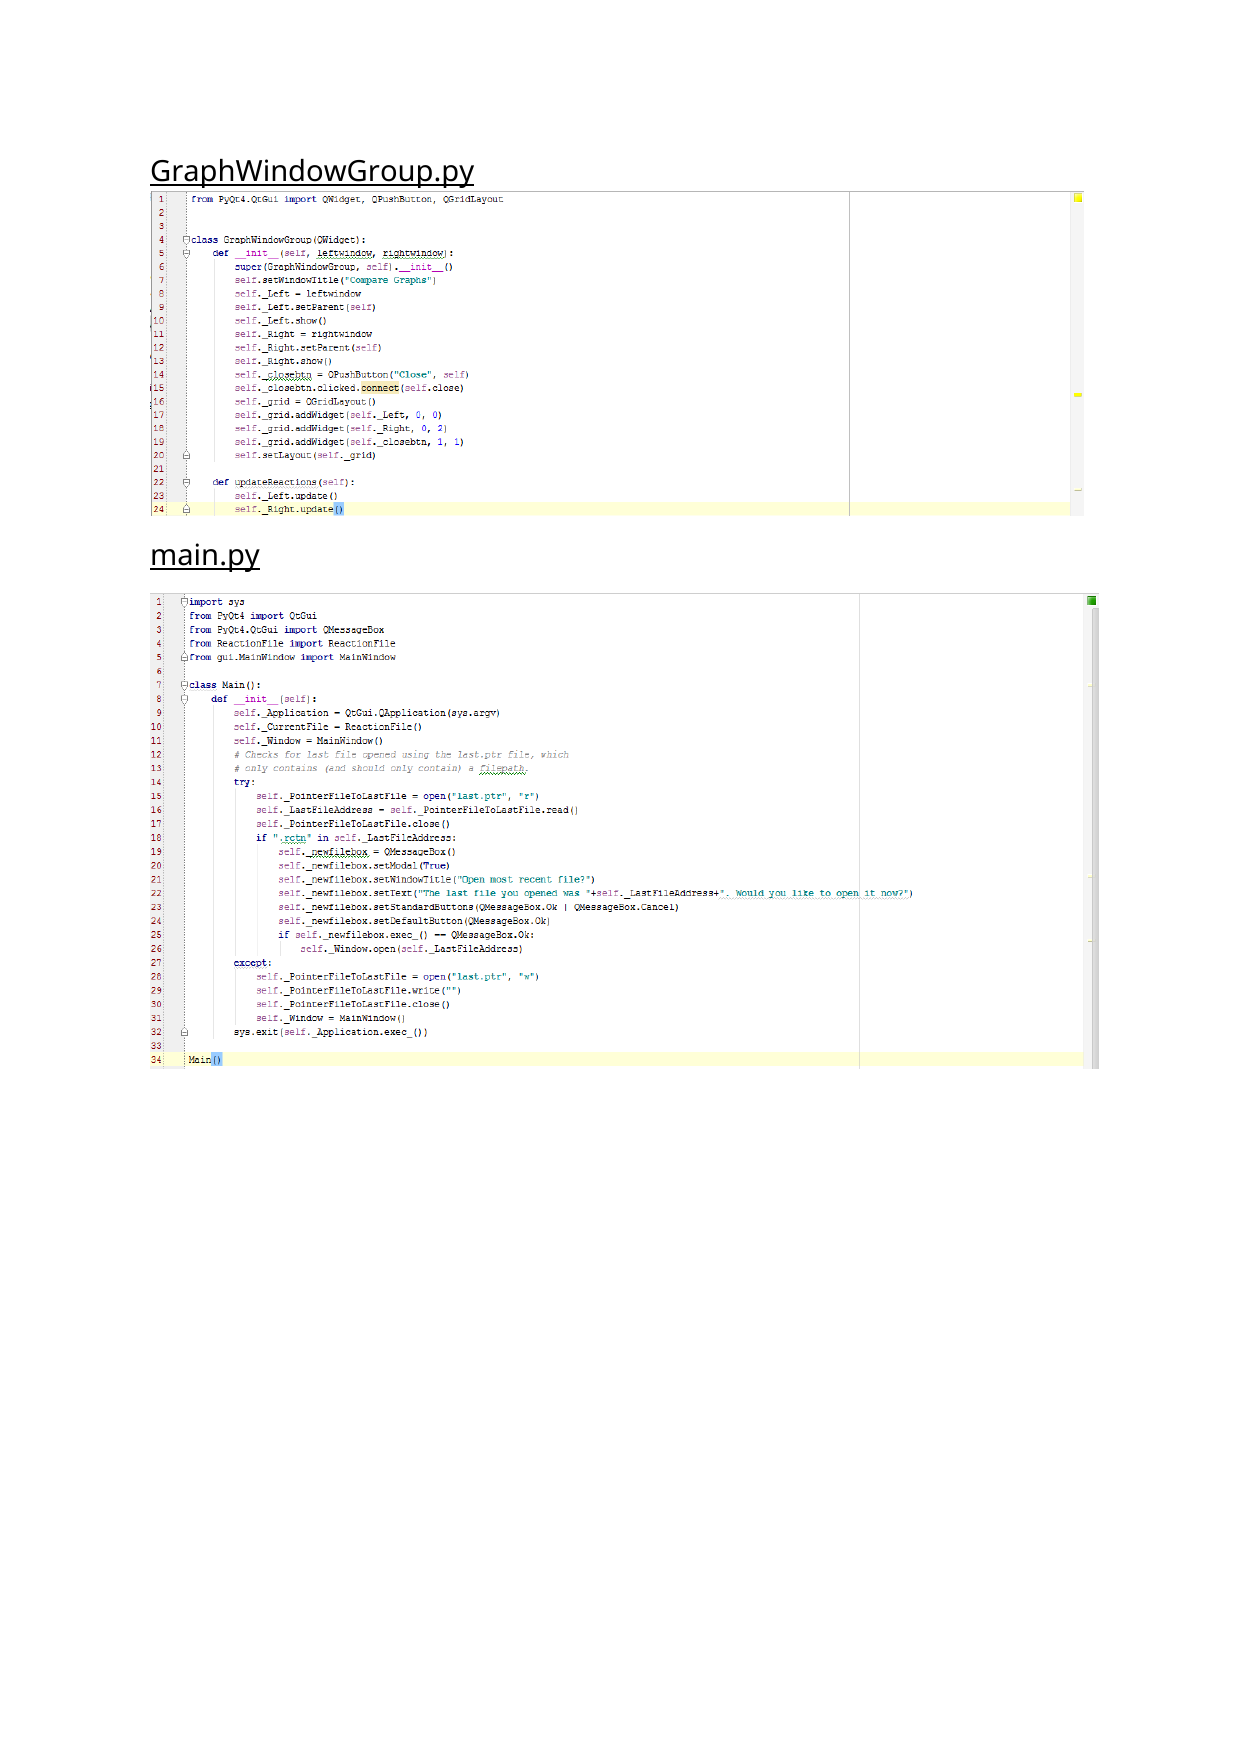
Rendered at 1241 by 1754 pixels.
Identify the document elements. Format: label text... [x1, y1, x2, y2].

picture [150, 593, 1099, 1069]
picture [150, 191, 1084, 516]
text main.py [150, 534, 1090, 574]
